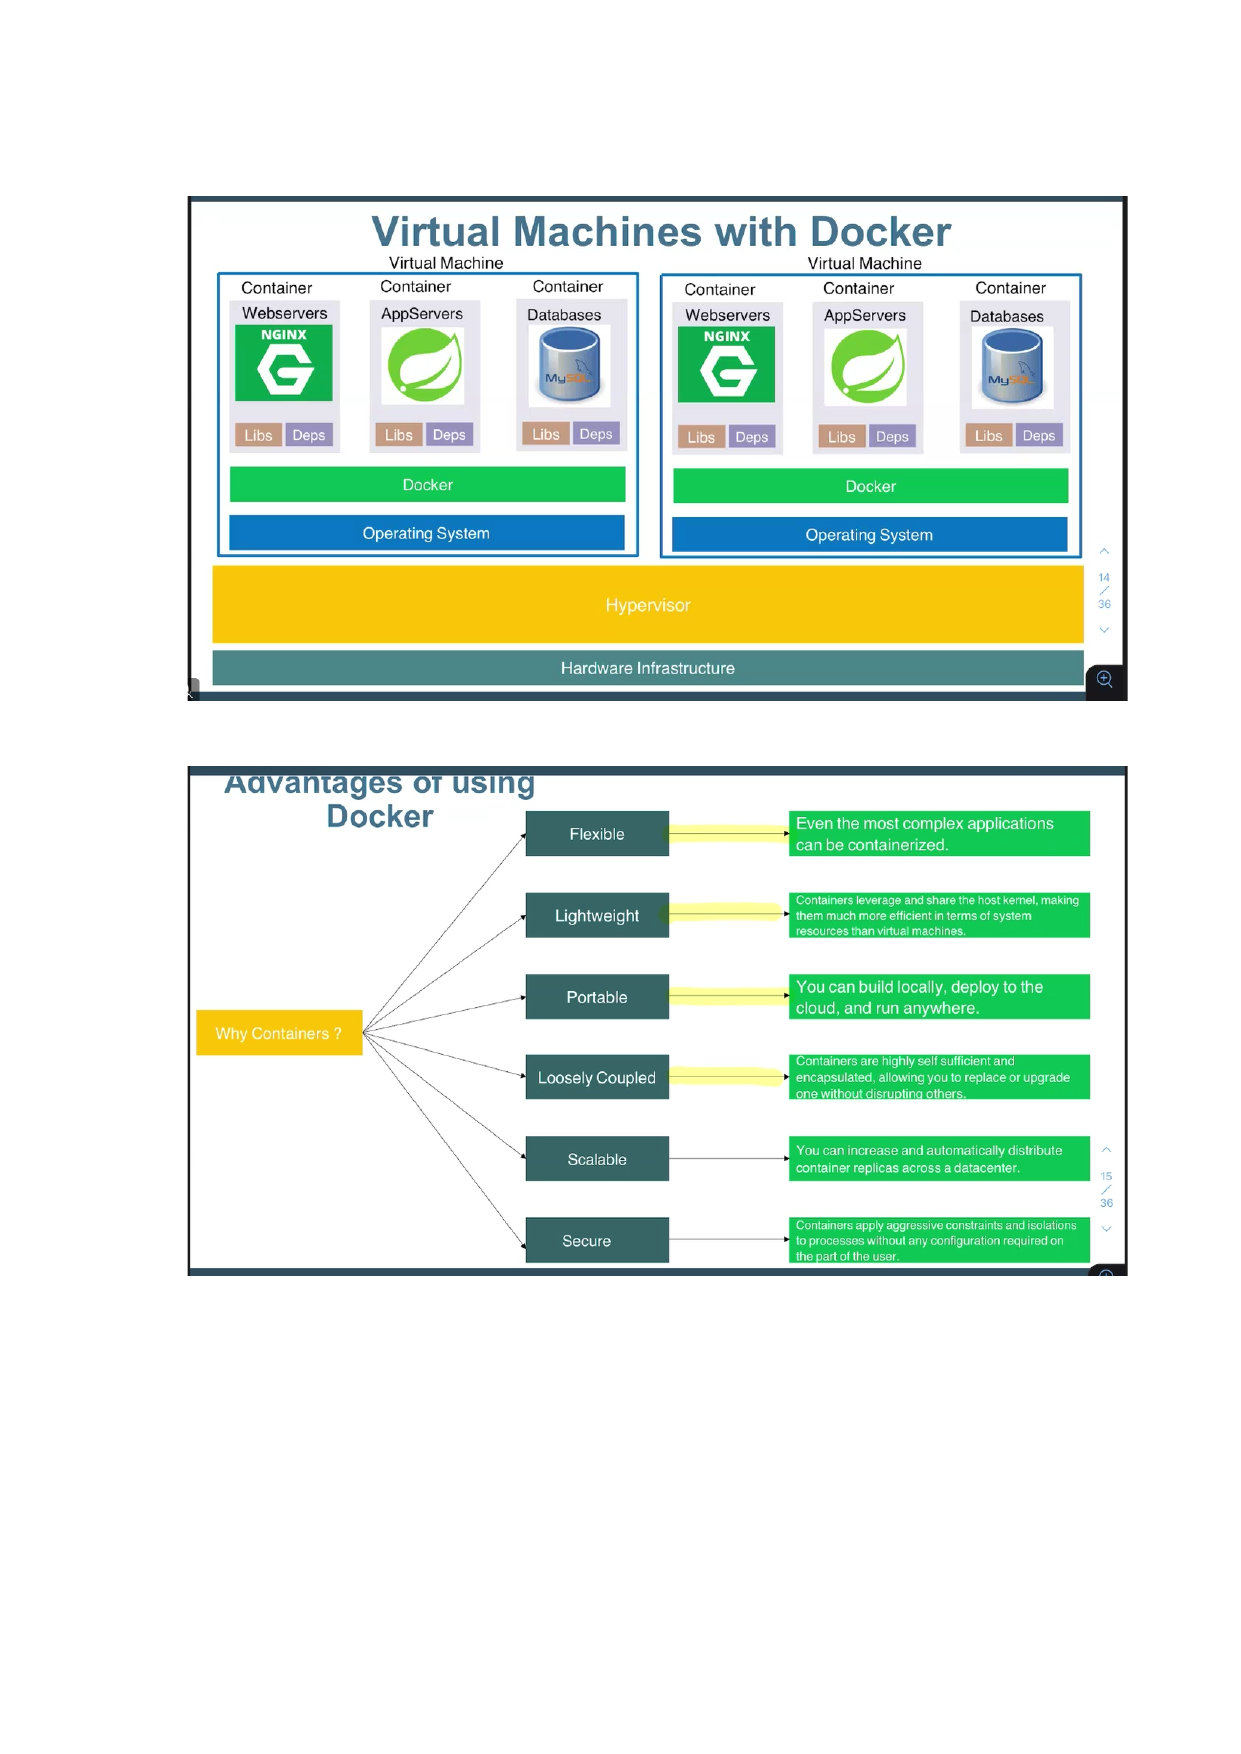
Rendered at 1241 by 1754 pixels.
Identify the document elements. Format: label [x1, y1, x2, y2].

picture [187, 196, 1128, 701]
picture [187, 766, 1128, 1276]
